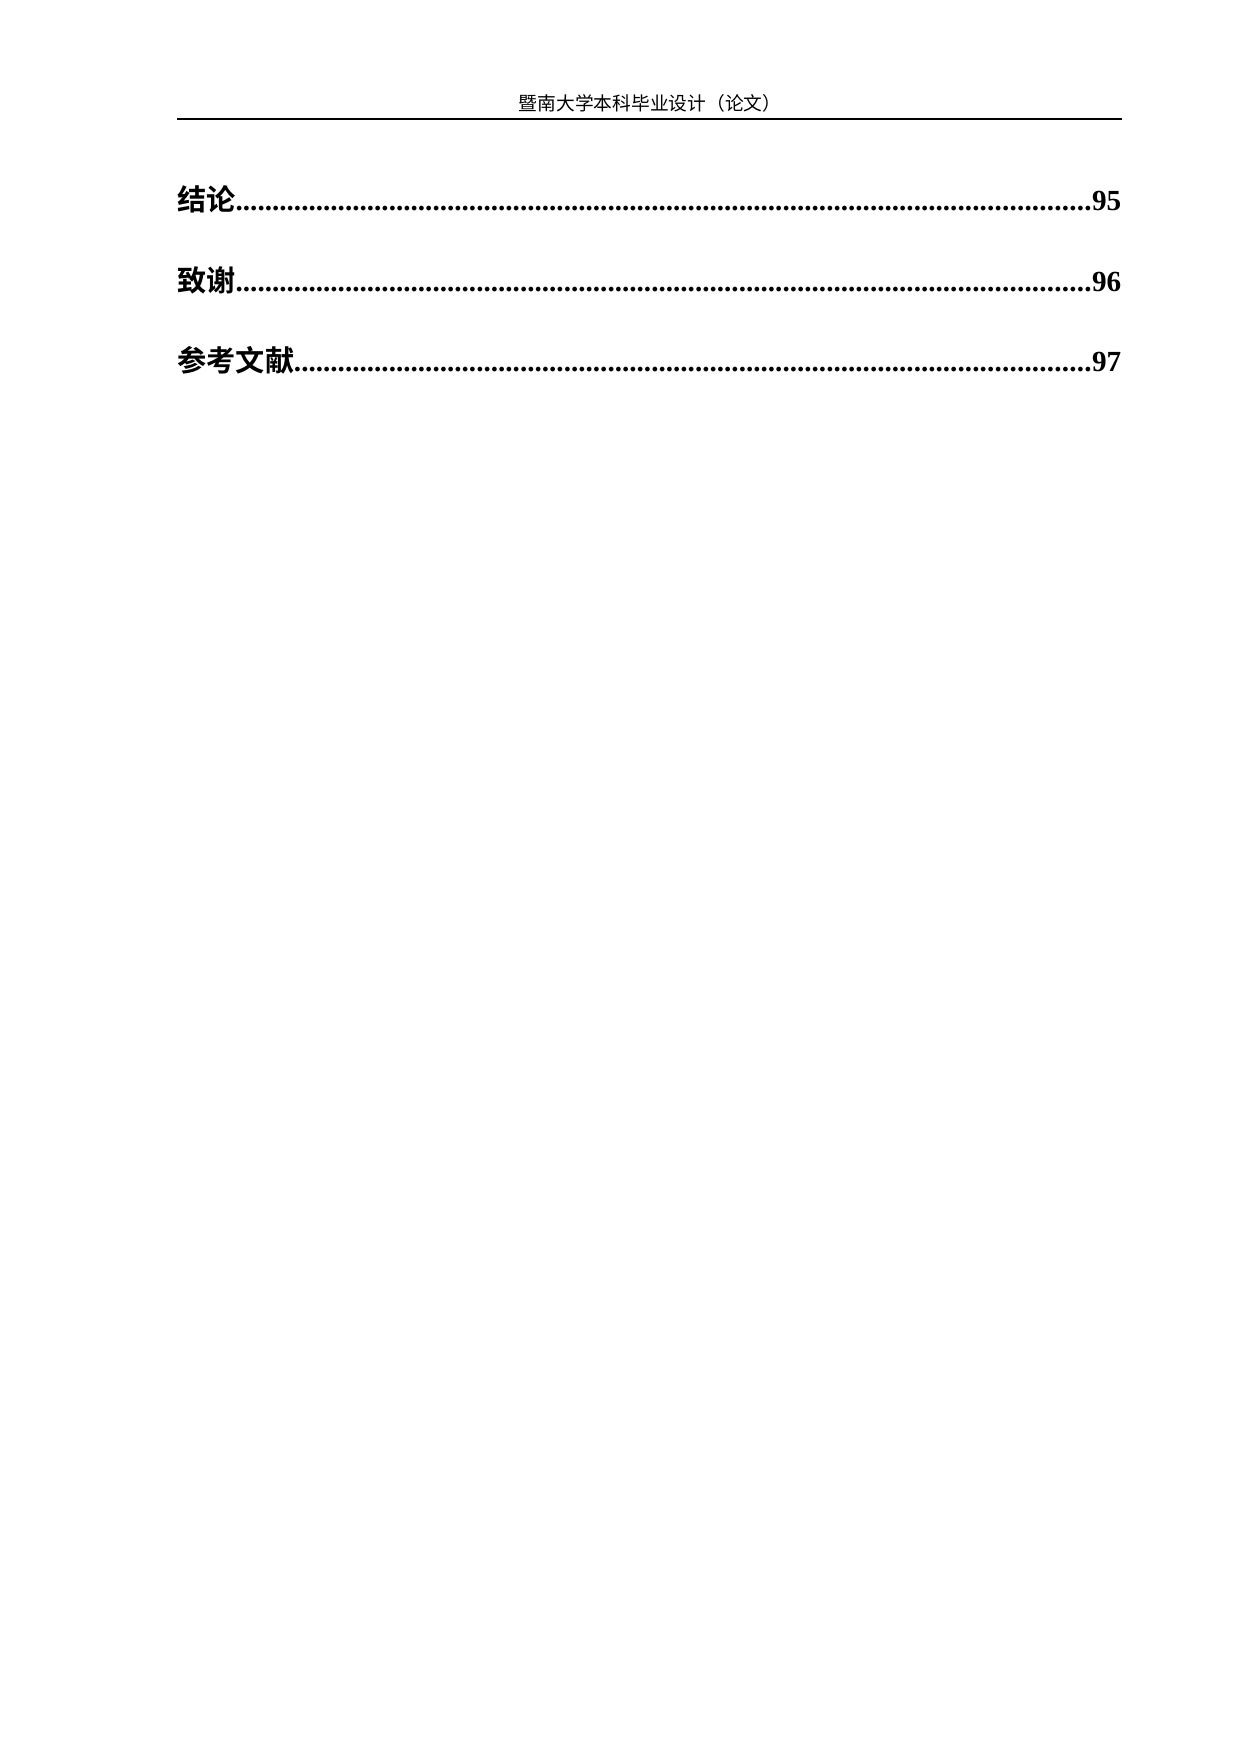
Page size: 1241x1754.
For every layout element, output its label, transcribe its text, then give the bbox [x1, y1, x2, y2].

text 结论 95 [177, 164, 1122, 232]
text 致谢 96 [177, 244, 1122, 312]
text 参考文献 97 [177, 325, 1122, 393]
